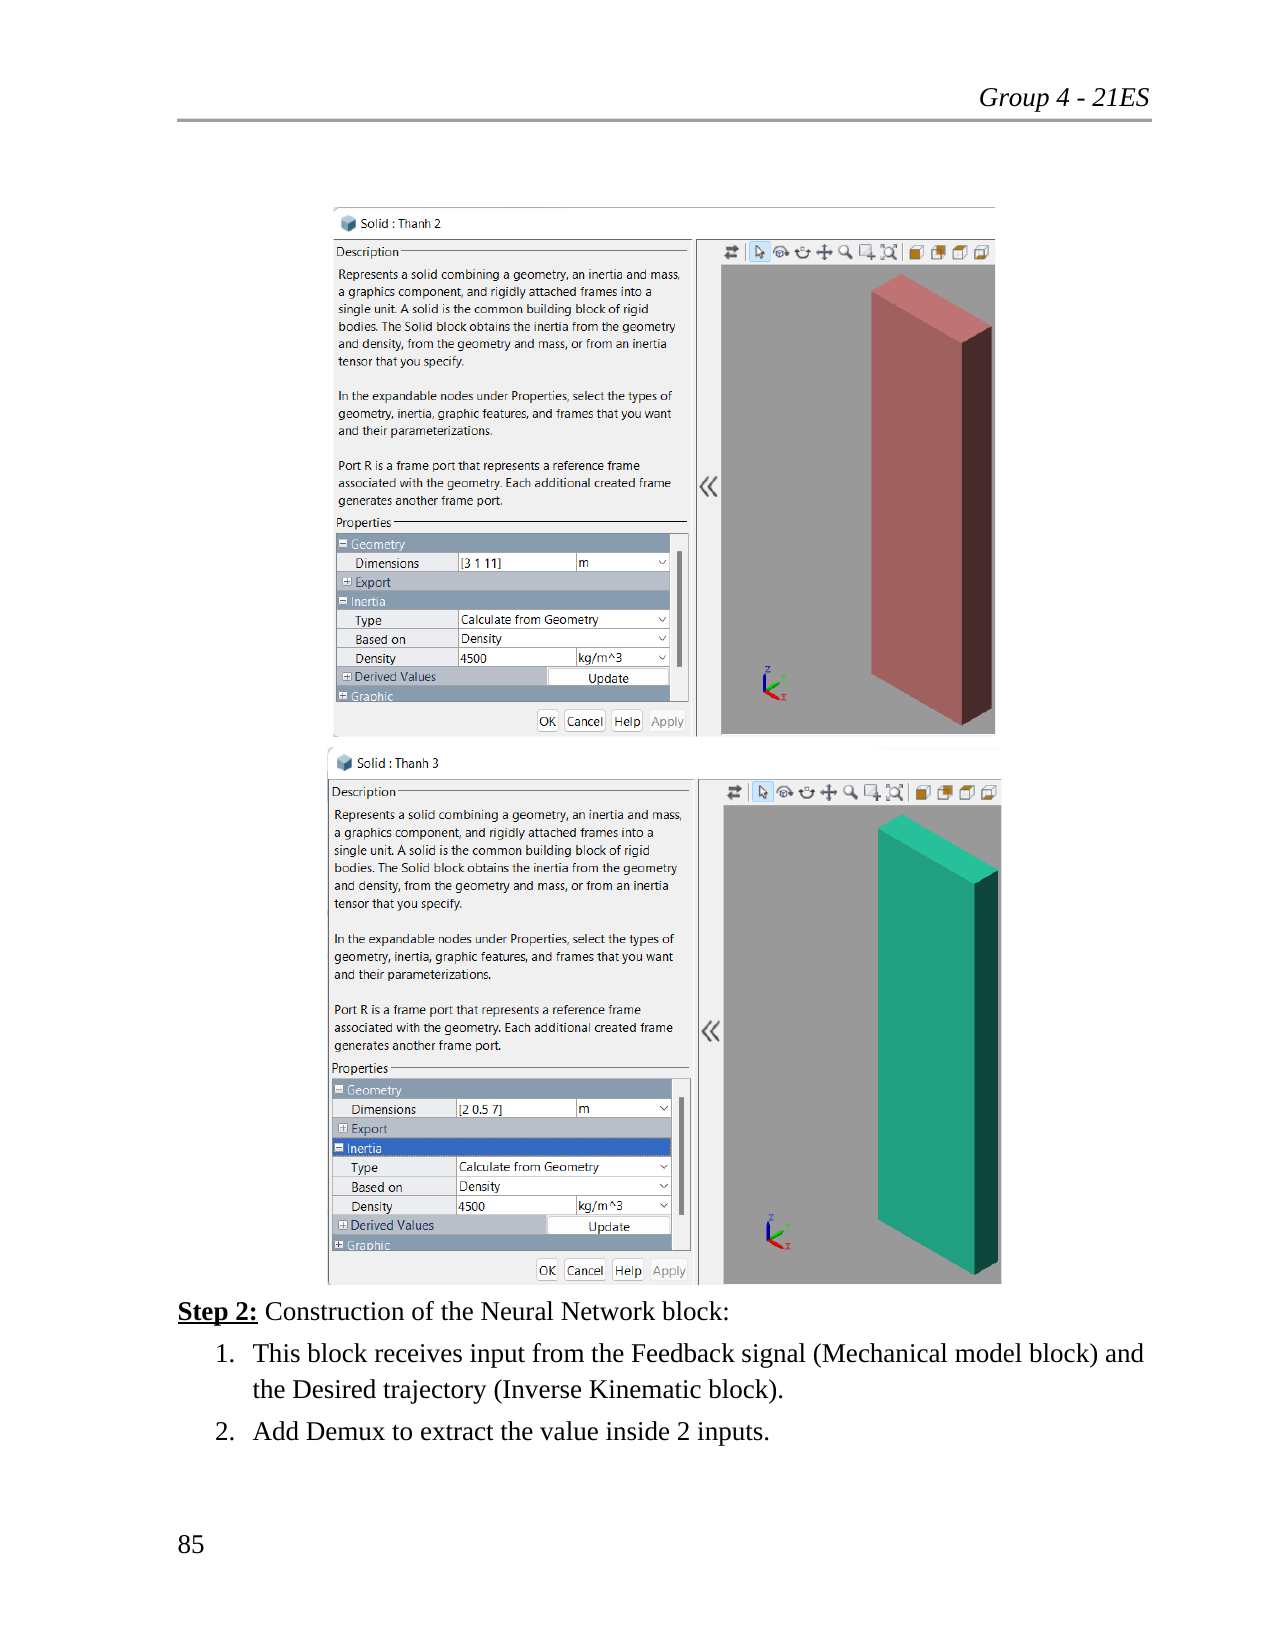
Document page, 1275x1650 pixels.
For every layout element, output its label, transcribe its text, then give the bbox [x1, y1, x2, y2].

picture [333, 207, 996, 737]
picture [327, 747, 1002, 1285]
list This block receives input from the Feedback signal (Mechanical model block) and the Desired trajectory (Inverse Kinematic block). [215, 1337, 1152, 1404]
list Add Demux to extract the value inside 2 inputs. [215, 1415, 1152, 1446]
text Step 2: Construction of the Neural Network block: [177, 1295, 1152, 1326]
